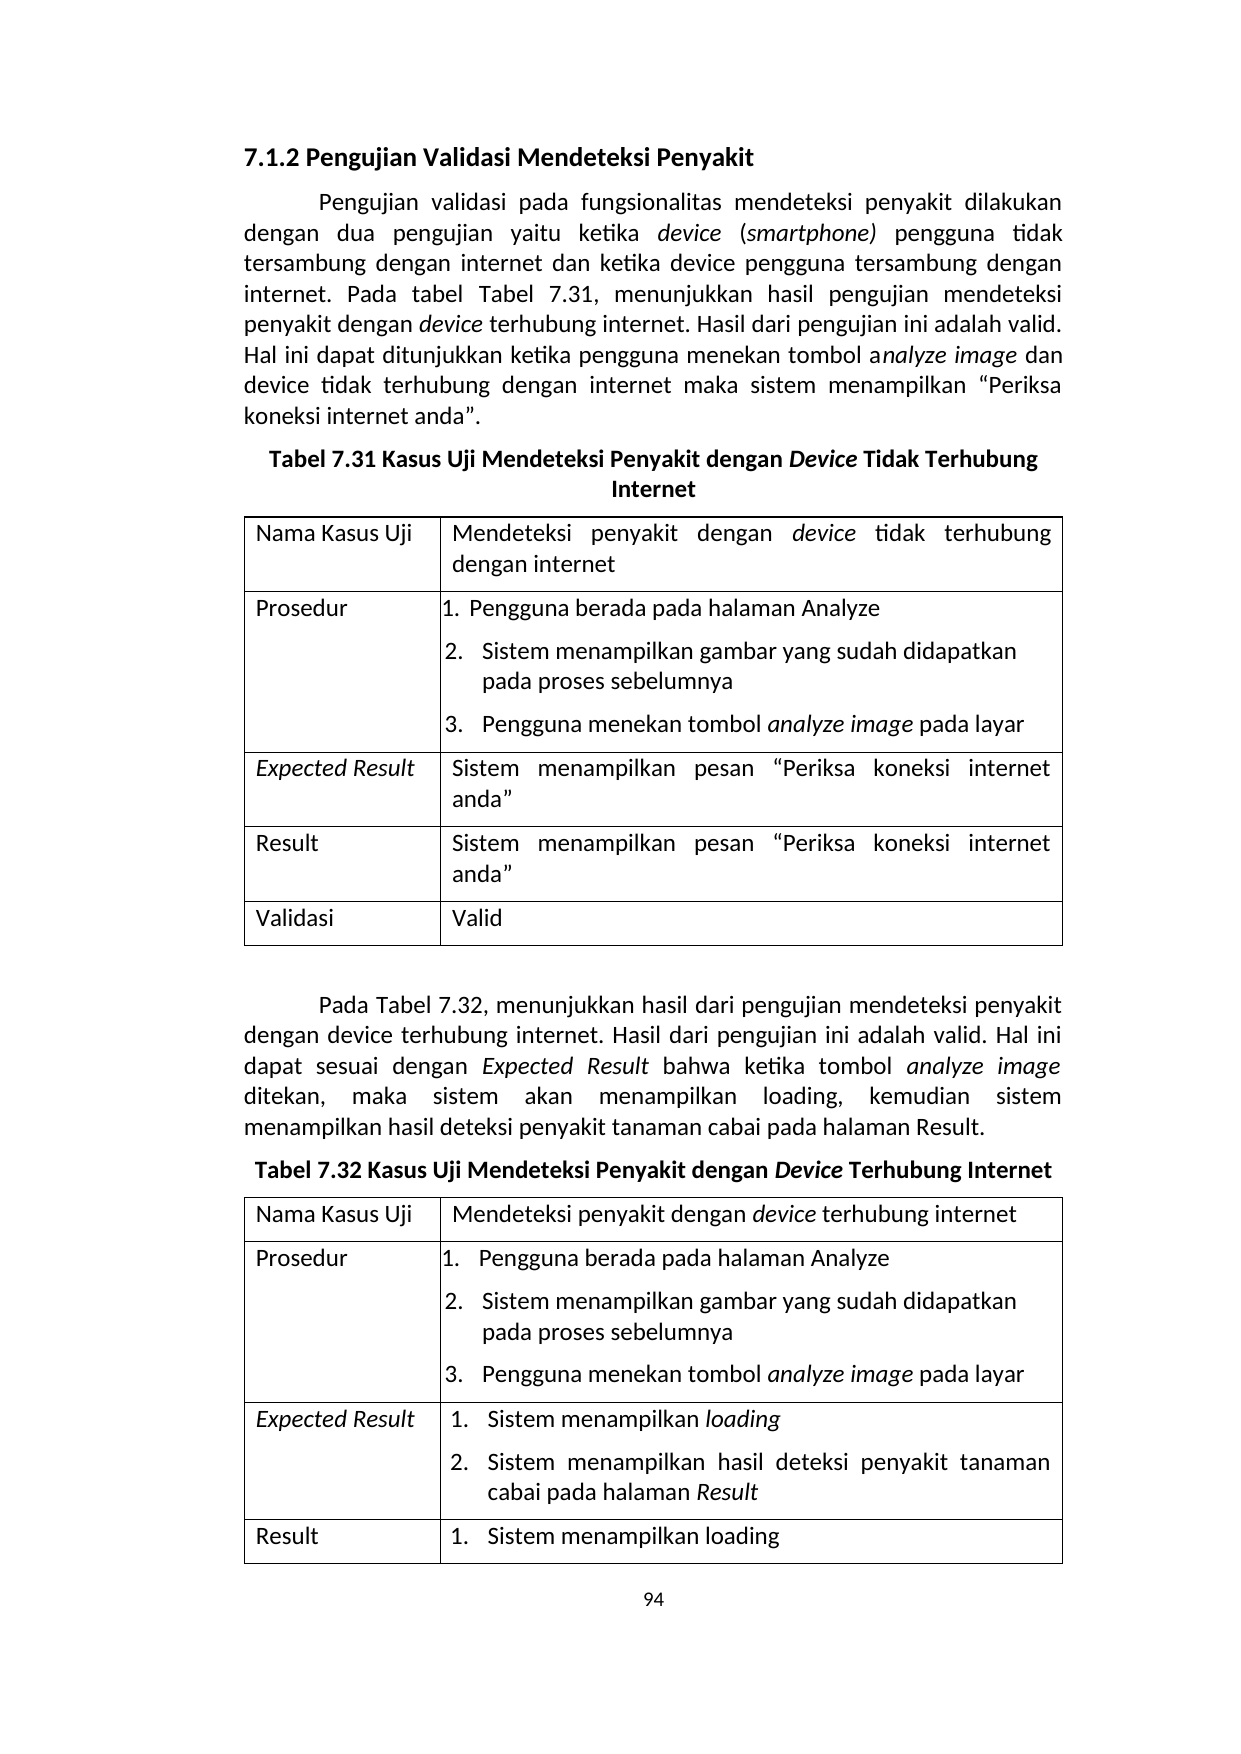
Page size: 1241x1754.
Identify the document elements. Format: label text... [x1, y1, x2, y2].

table_cell Pengguna berada pada halaman Analyze Sistem menampilkan gambar yang sudah didapatkan pada proses sebelumnya Pengguna menekan tombol analyze image pada layar [441, 1242, 1062, 1402]
table_cell Prosedur [245, 592, 440, 752]
table_header Nama Kasus Uji [245, 518, 440, 591]
table_cell Sistem menampilkan pesan “Periksa koneksi internet anda” [441, 753, 1062, 826]
table_cell Valid [441, 902, 1062, 945]
table_cell Sistem menampilkan pesan “Periksa koneksi internet anda” [441, 827, 1062, 901]
table_cell Expected Result [245, 753, 440, 826]
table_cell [441, 1403, 1062, 1519]
table_header Mendeteksi penyakit dengan device terhubung internet [441, 1198, 1062, 1241]
table_cell Result [245, 1520, 440, 1563]
subtitle Pengujian Validasi Mendeteksi Penyakit [244, 141, 1063, 174]
table_cell Expected Result [245, 1403, 440, 1519]
table_header Nama Kasus Uji [245, 1198, 440, 1241]
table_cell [441, 1520, 1062, 1563]
table_cell Pengguna berada pada halaman Analyze Sistem menampilkan gambar yang sudah didapatkan pada proses sebelumnya Pengguna menekan tombol analyze image pada layar [441, 592, 1062, 752]
table_header Mendeteksi penyakit dengan device tidak terhubung dengan internet [441, 518, 1062, 591]
table_cell Prosedur [245, 1242, 440, 1402]
table_cell Result [245, 827, 440, 901]
table_cell Validasi [245, 902, 440, 945]
